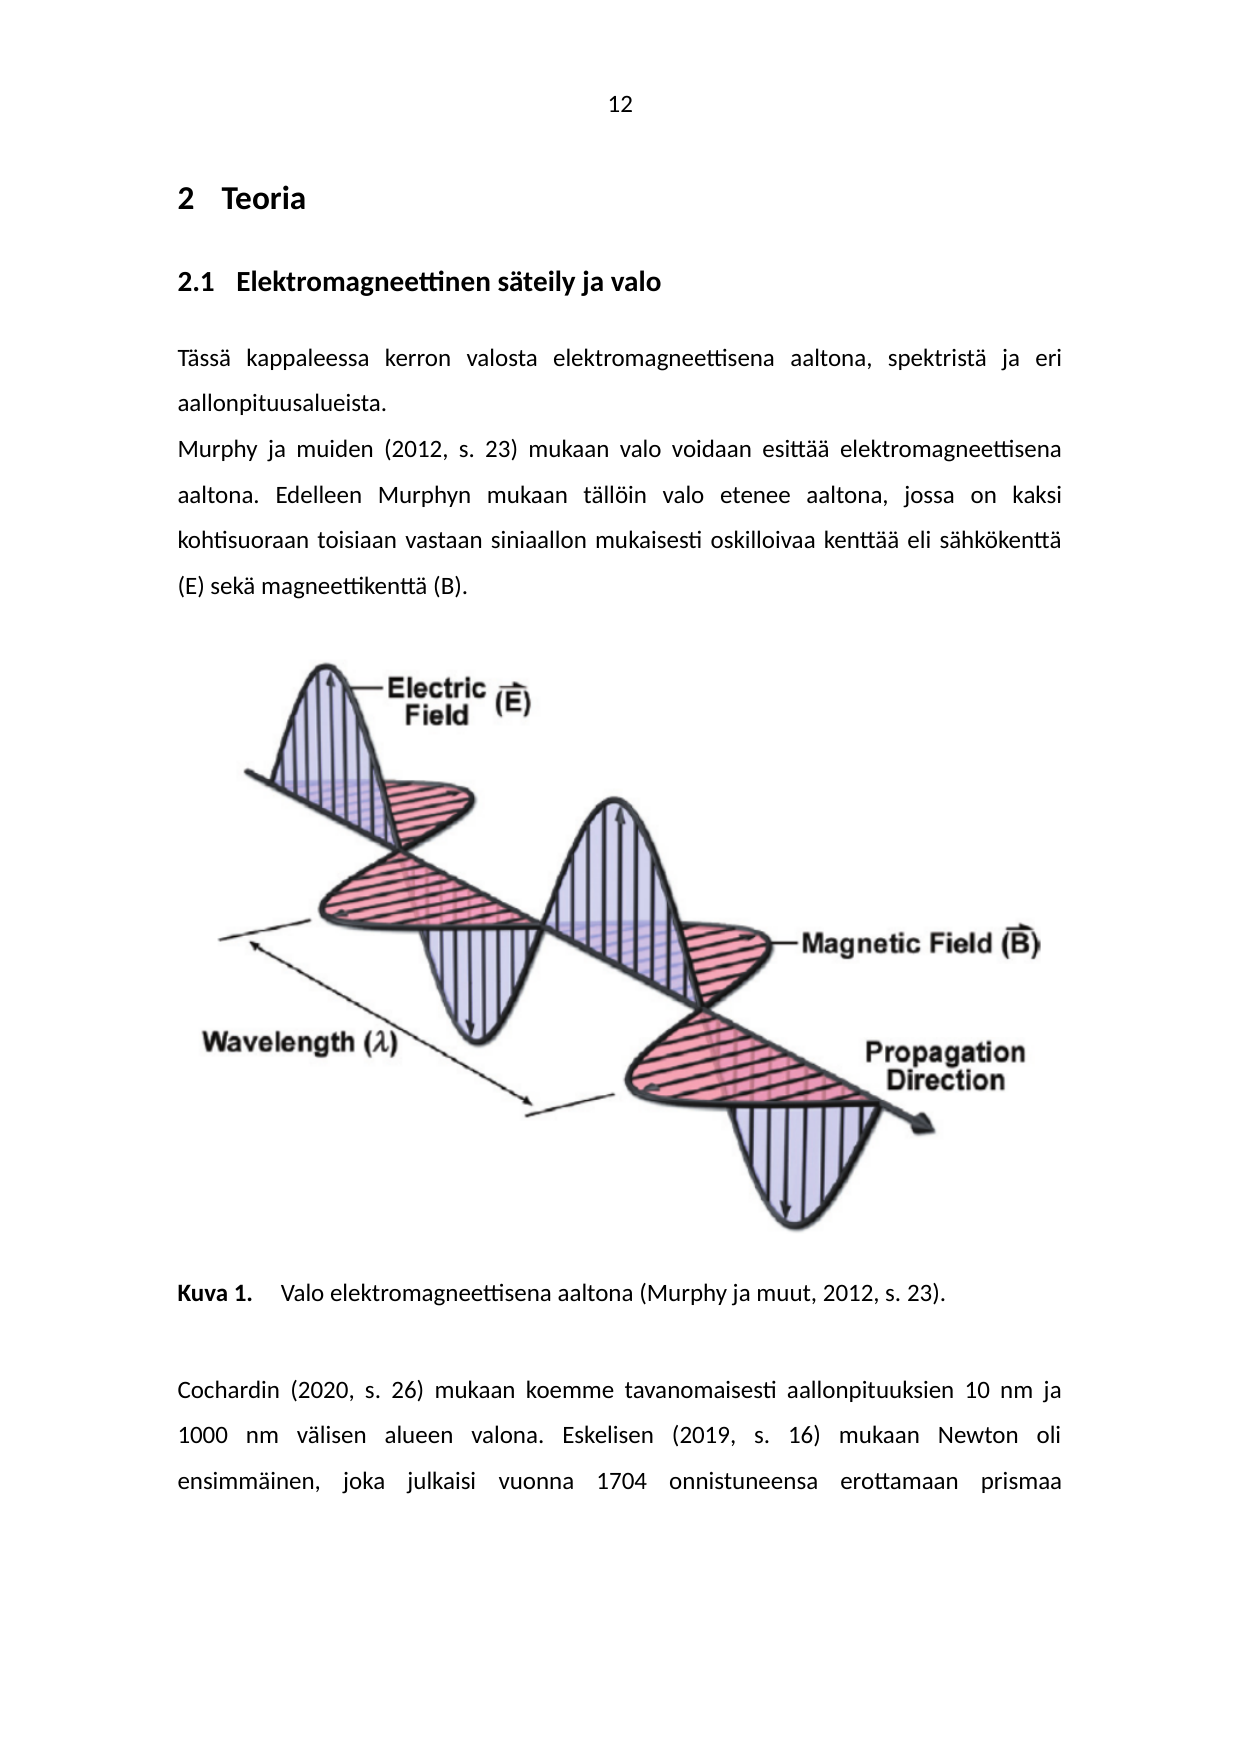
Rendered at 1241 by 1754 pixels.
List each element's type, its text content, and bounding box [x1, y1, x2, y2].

text Tässä kappaleessa kerron valosta elektromagneettisena aaltona, spektristä ja eri aallonpituusalueista. [177, 342, 1063, 418]
picture [177, 616, 1063, 1250]
text Kuva 1. Valo elektromagneettisena aaltona (Murphy ja muut, 2012, s. 23). [177, 1277, 1063, 1307]
text Murphy ja muiden (2012, s. 23) mukaan valo voidaan esittää elektromagneettisena aaltona. Edelleen Murphyn mukaan tällöin valo etenee aaltona, jossa on kaksi kohtisuoraan toisiaan vastaan siniaallon mukaisesti oskilloivaa kenttää eli sähkökenttä (E) sekä magneettikenttä (B). [177, 433, 1063, 601]
subtitle Teoria [177, 177, 1063, 218]
subtitle Elektromagneettinen säteily ja valo [177, 263, 1063, 299]
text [177, 1374, 1063, 1496]
